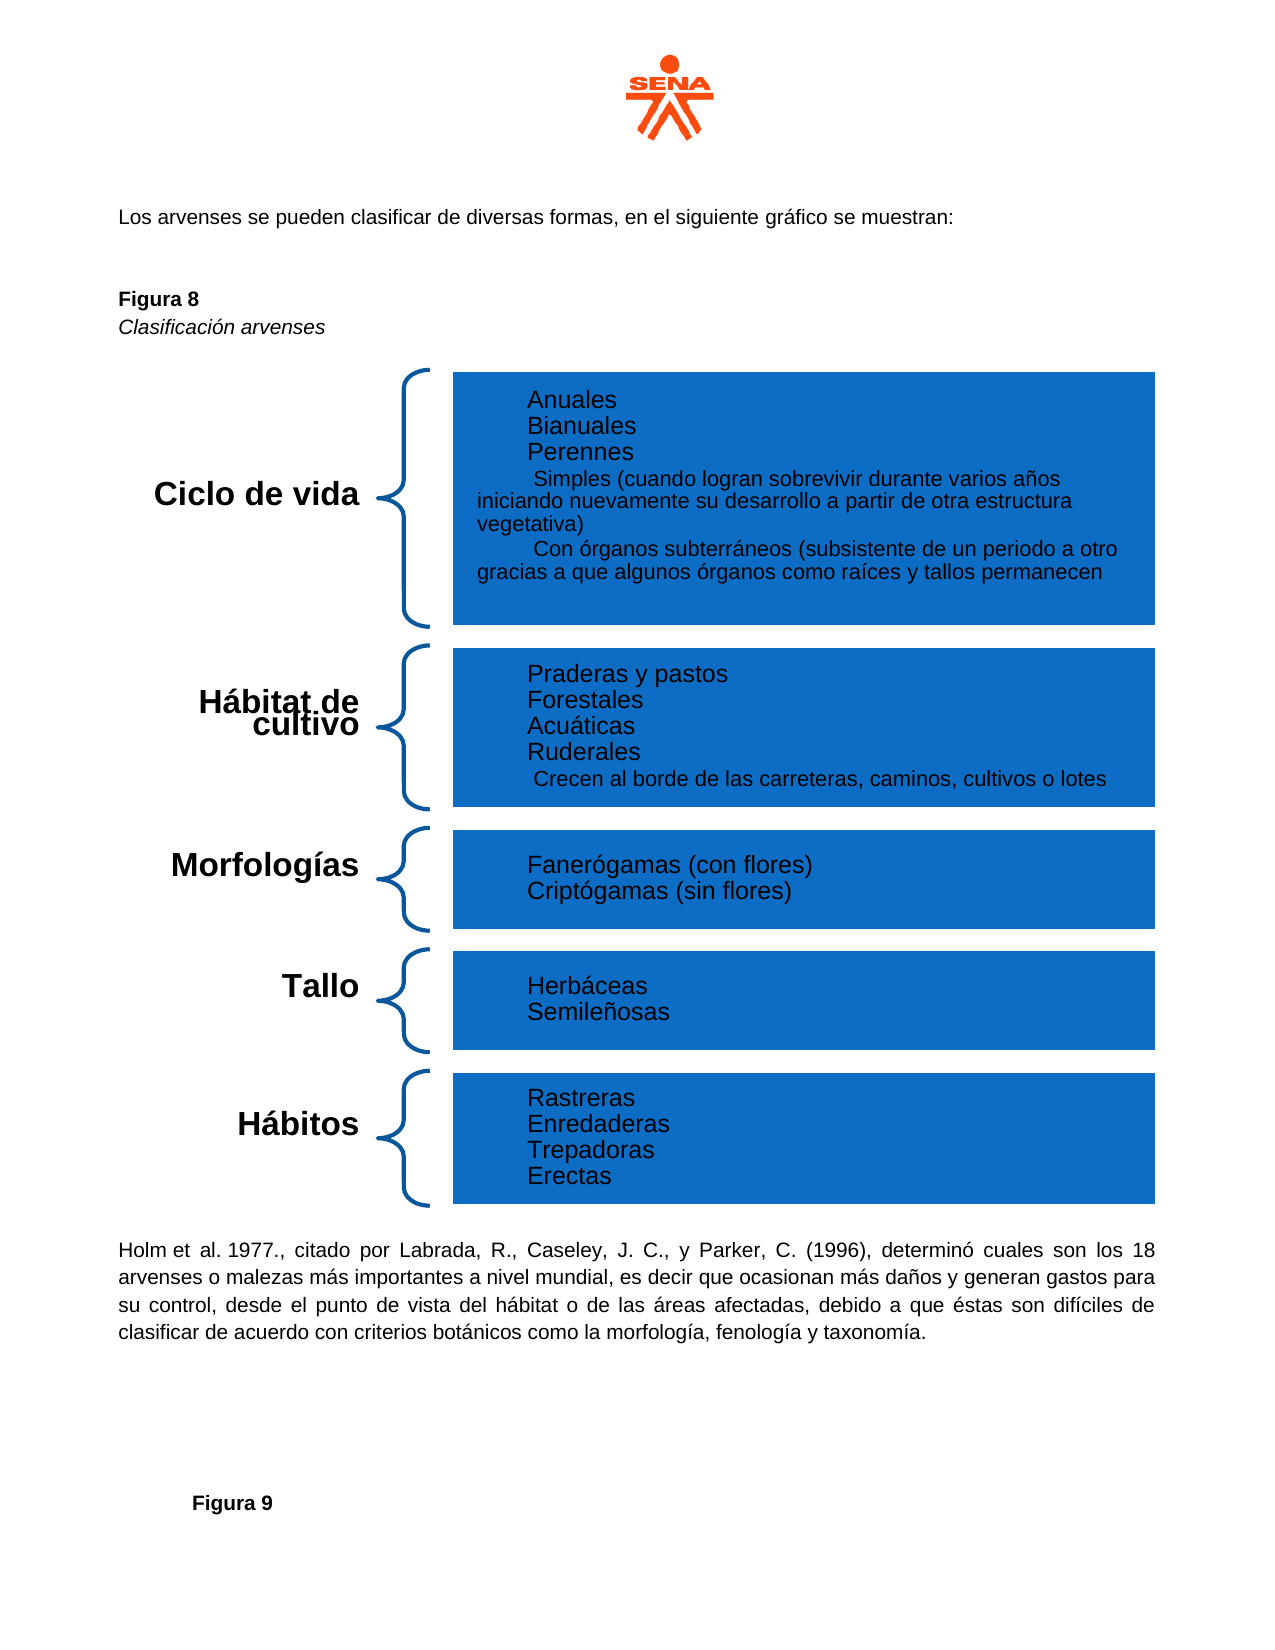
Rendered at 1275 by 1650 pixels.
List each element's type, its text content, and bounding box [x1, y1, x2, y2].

picture [616, 51, 720, 145]
text Clasificación arvenses [118, 315, 1157, 339]
text Figura 9 [192, 1491, 1157, 1515]
text Holm et al. 1977., citado por Labrada, R., Caseley, J. C., y Parker, C. (1996), determinó cuales son los 18 arvenses o malezas más importantes a nivel mundial, es decir que ocasionan más daños y generan gastos para su control, desde el punto de vista del hábitat o de las áreas afectadas, debido a que éstas son difíciles de clasificar de acuerdo con criterios botánicos como la morfología, fenología y taxonomía. [118, 1237, 1157, 1344]
text Los arvenses se pueden clasificar de diversas formas, en el siguiente gráfico se muestran: [118, 205, 1157, 229]
text Figura 8 [118, 287, 1157, 311]
